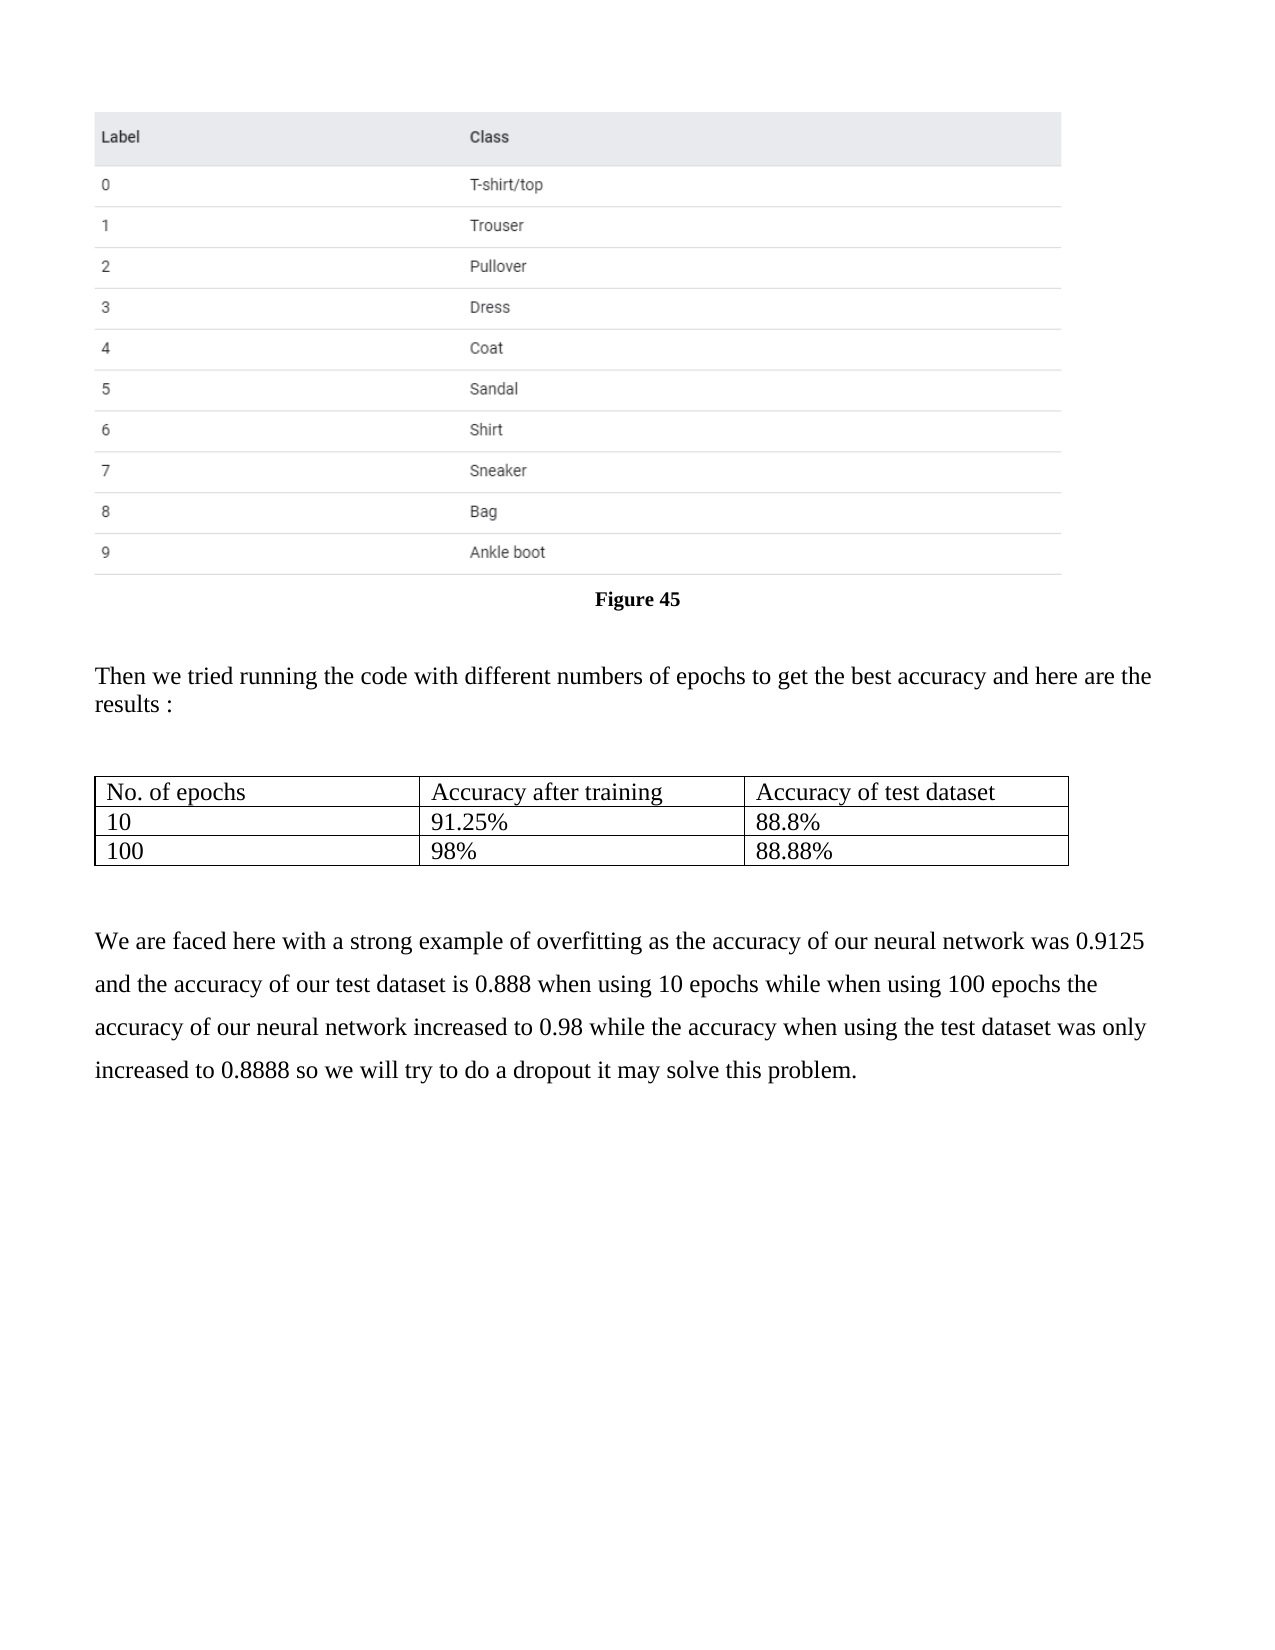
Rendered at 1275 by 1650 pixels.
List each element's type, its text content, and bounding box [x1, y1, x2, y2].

table_cell 10 [96, 807, 419, 835]
picture [94, 112, 1067, 575]
table_cell 91.25% [420, 807, 744, 835]
table_cell 88.8% [745, 807, 1068, 835]
table_header No. of epochs [96, 777, 419, 806]
table_header Accuracy after training [420, 777, 744, 806]
table_header Accuracy of test dataset [745, 777, 1068, 806]
text We are faced here with a strong example of overfitting as the accuracy of our neural network was 0.9125 and the accuracy of our test dataset is 0.888 when using 10 epochs while when using 100 epochs the accuracy of our neural network increased to 0.98 while the accuracy when using the test dataset was only increased to 0.8888 so we will try to do a dropout it may solve this problem. [94, 926, 1181, 1084]
table_cell 100 [96, 836, 419, 865]
text Then we tried running the code with different numbers of epochs to get the best accuracy and here are the results : [94, 661, 1181, 718]
table_cell 88.88% [745, 836, 1068, 865]
table_cell 98% [420, 836, 744, 865]
